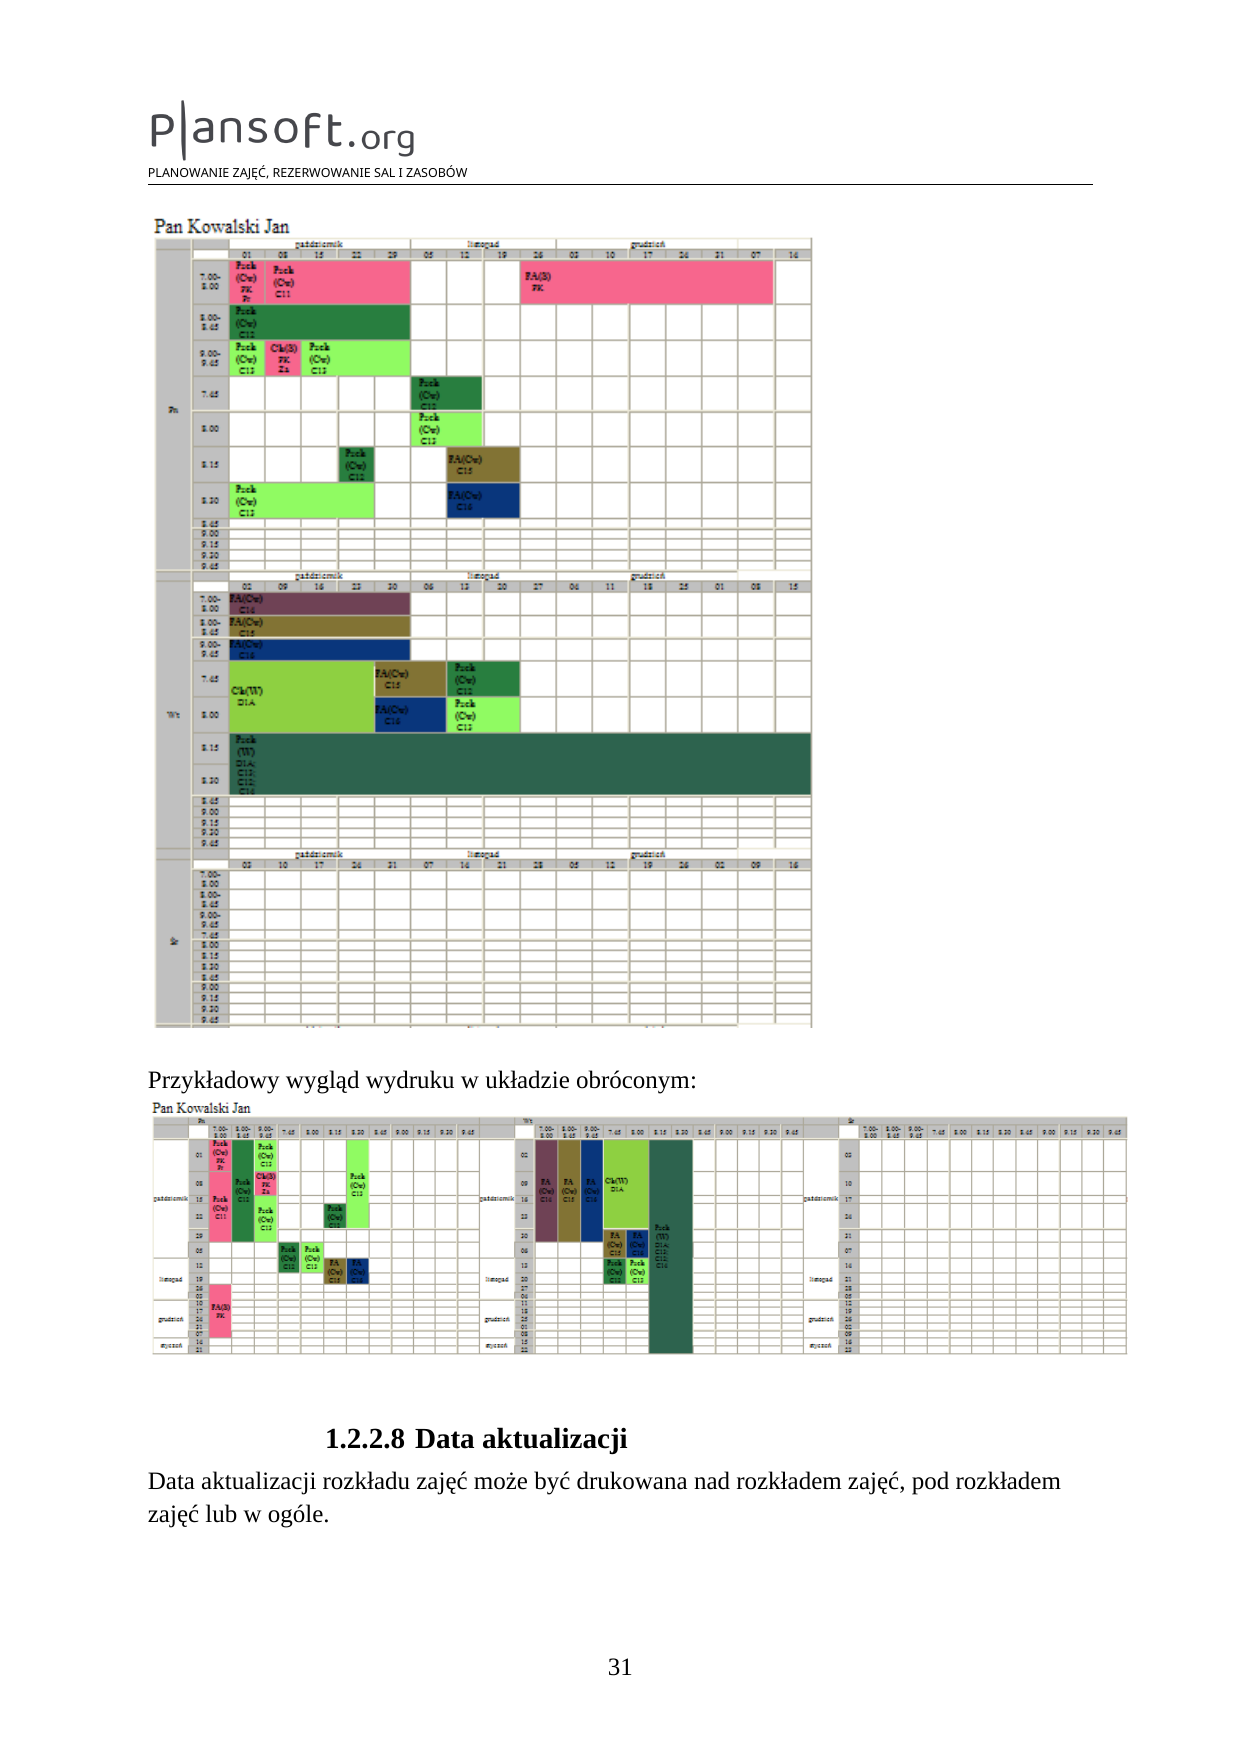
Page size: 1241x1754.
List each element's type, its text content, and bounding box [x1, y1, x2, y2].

text Data aktualizacji rozkładu zajęć może być drukowana nad rozkładem zajęć, pod rozkładem zajęć lub w ogóle. [148, 1466, 1093, 1528]
picture [147, 213, 825, 1028]
picture [147, 73, 418, 165]
picture [147, 1097, 1128, 1359]
subtitle Data aktualizacji [325, 1421, 1093, 1455]
text Przykładowy wygląd wydruku w układzie obróconym: [148, 1065, 1093, 1094]
